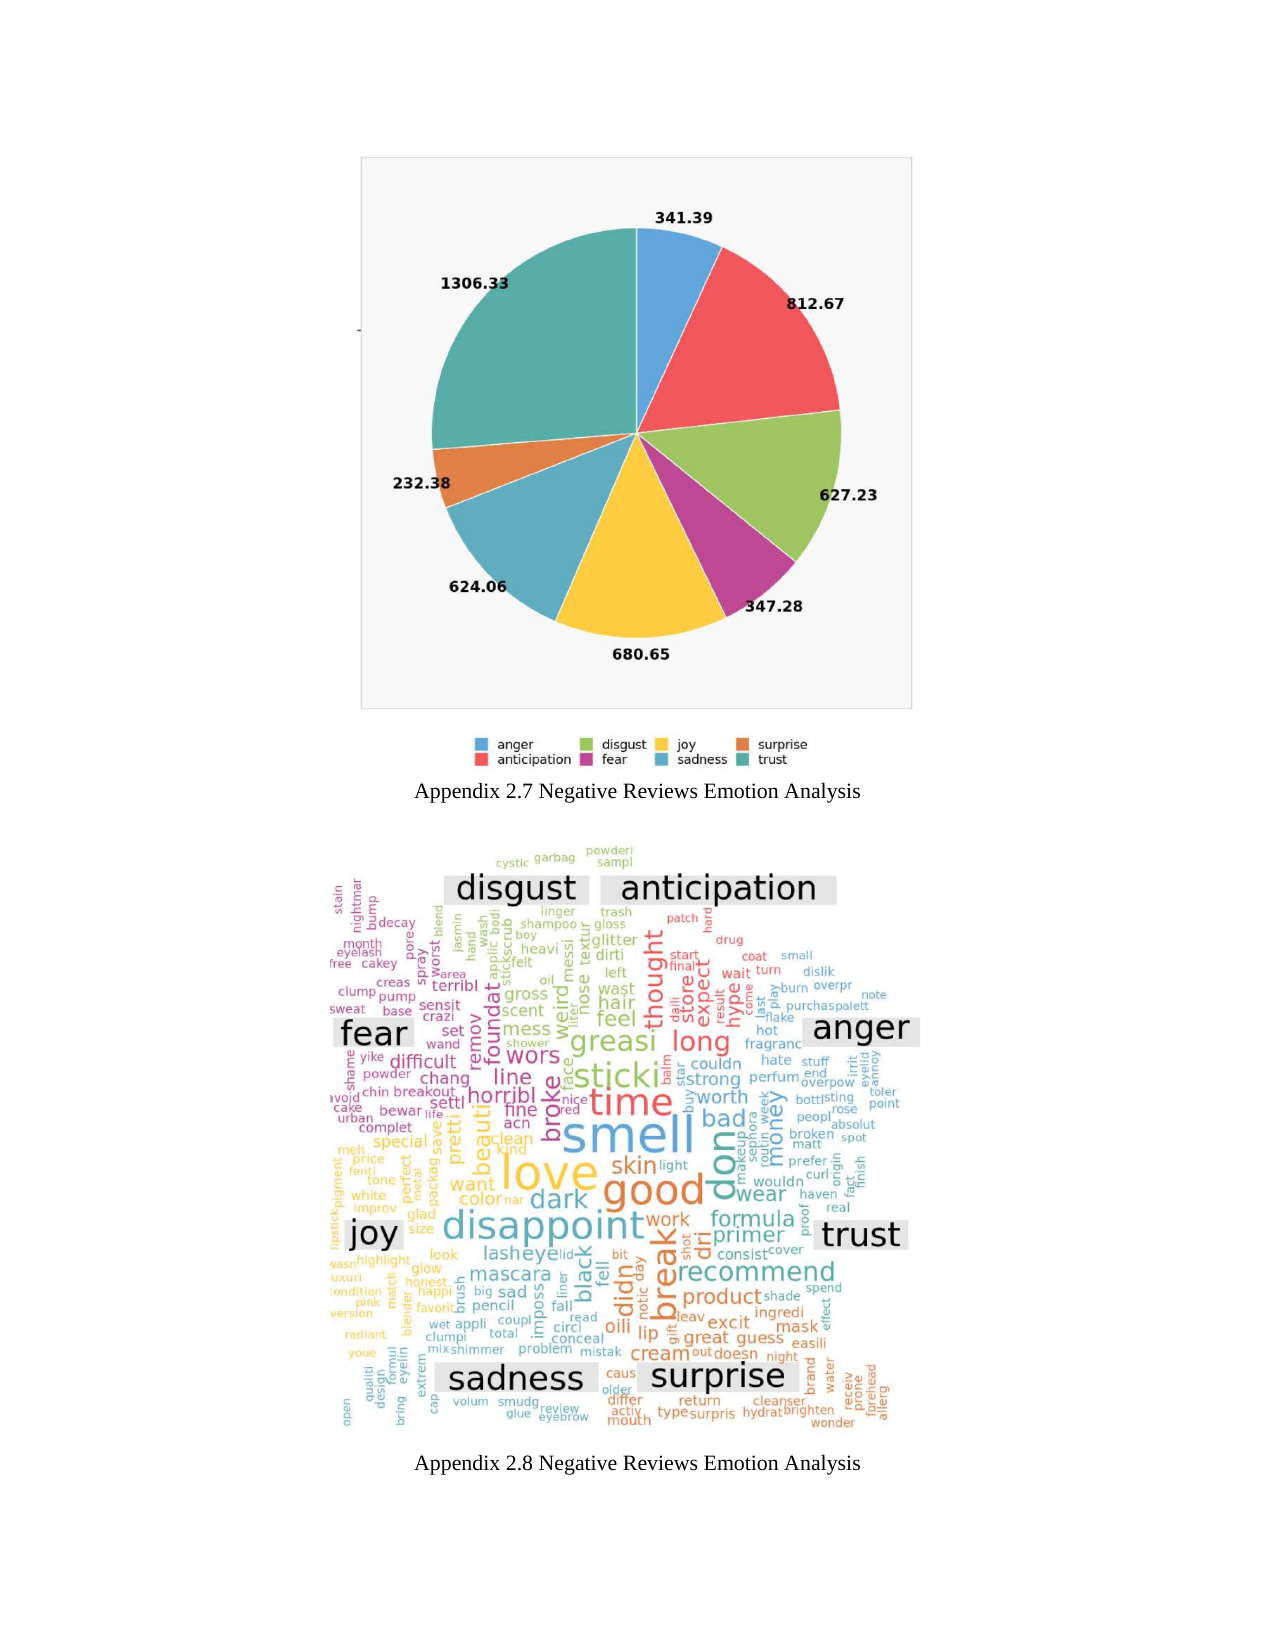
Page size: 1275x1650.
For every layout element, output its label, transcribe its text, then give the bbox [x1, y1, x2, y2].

picture [330, 828, 945, 1450]
text Appendix 2.8 Negative Reviews Emotion Analysis [150, 1450, 1125, 1475]
picture [352, 150, 923, 778]
text Appendix 2.7 Negative Reviews Emotion Analysis [150, 778, 1125, 803]
